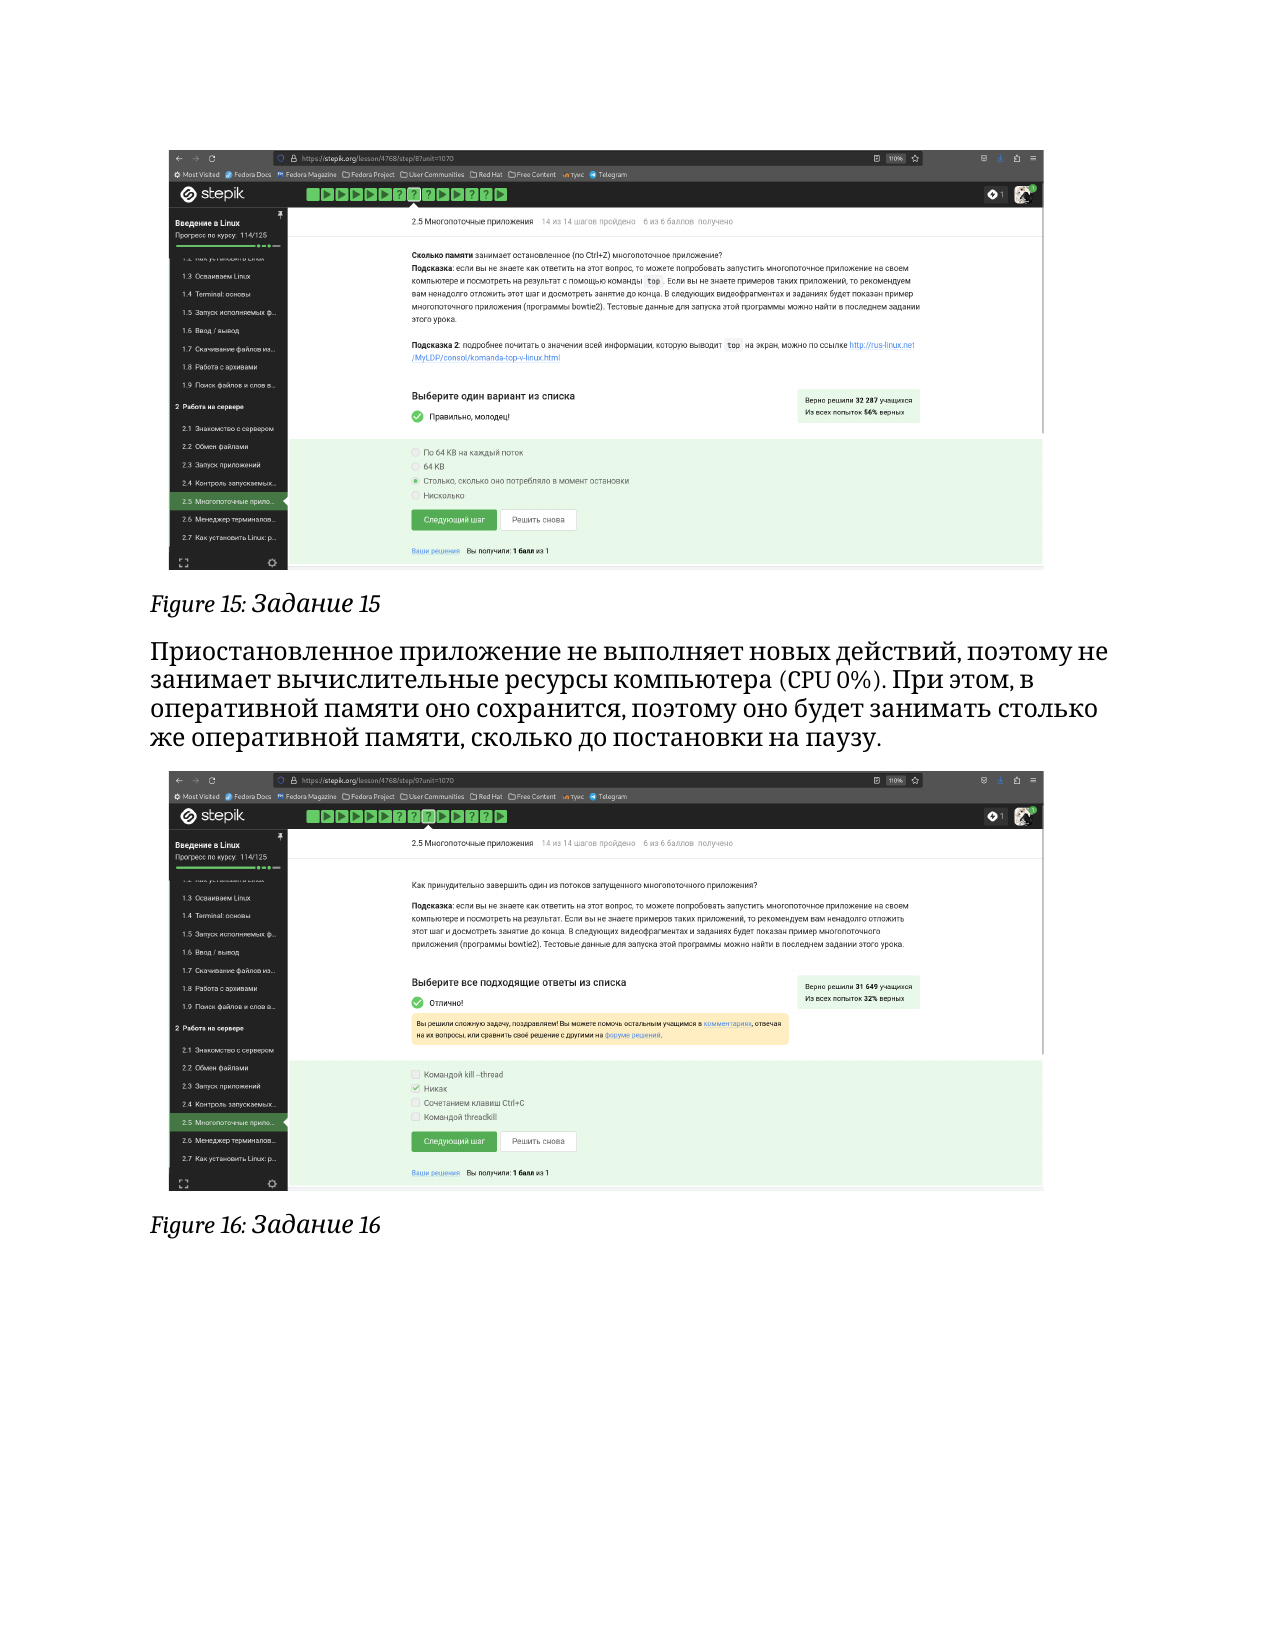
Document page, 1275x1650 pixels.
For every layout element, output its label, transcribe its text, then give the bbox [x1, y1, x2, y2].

text Приостановленное приложение не выполняет новых действий, поэтому не занимает вычислительные ресурсы компьютера (CPU 0%). При этом, в оперативной памяти оно сохранится, поэтому оно будет занимать столько же оперативной памяти, сколько до постановки на паузу. [150, 638, 1125, 753]
text Figure 16: Задание 16 [150, 1211, 1125, 1240]
picture [168, 771, 1044, 1191]
picture [168, 150, 1044, 570]
text Figure 15: Задание 15 [150, 590, 1125, 619]
